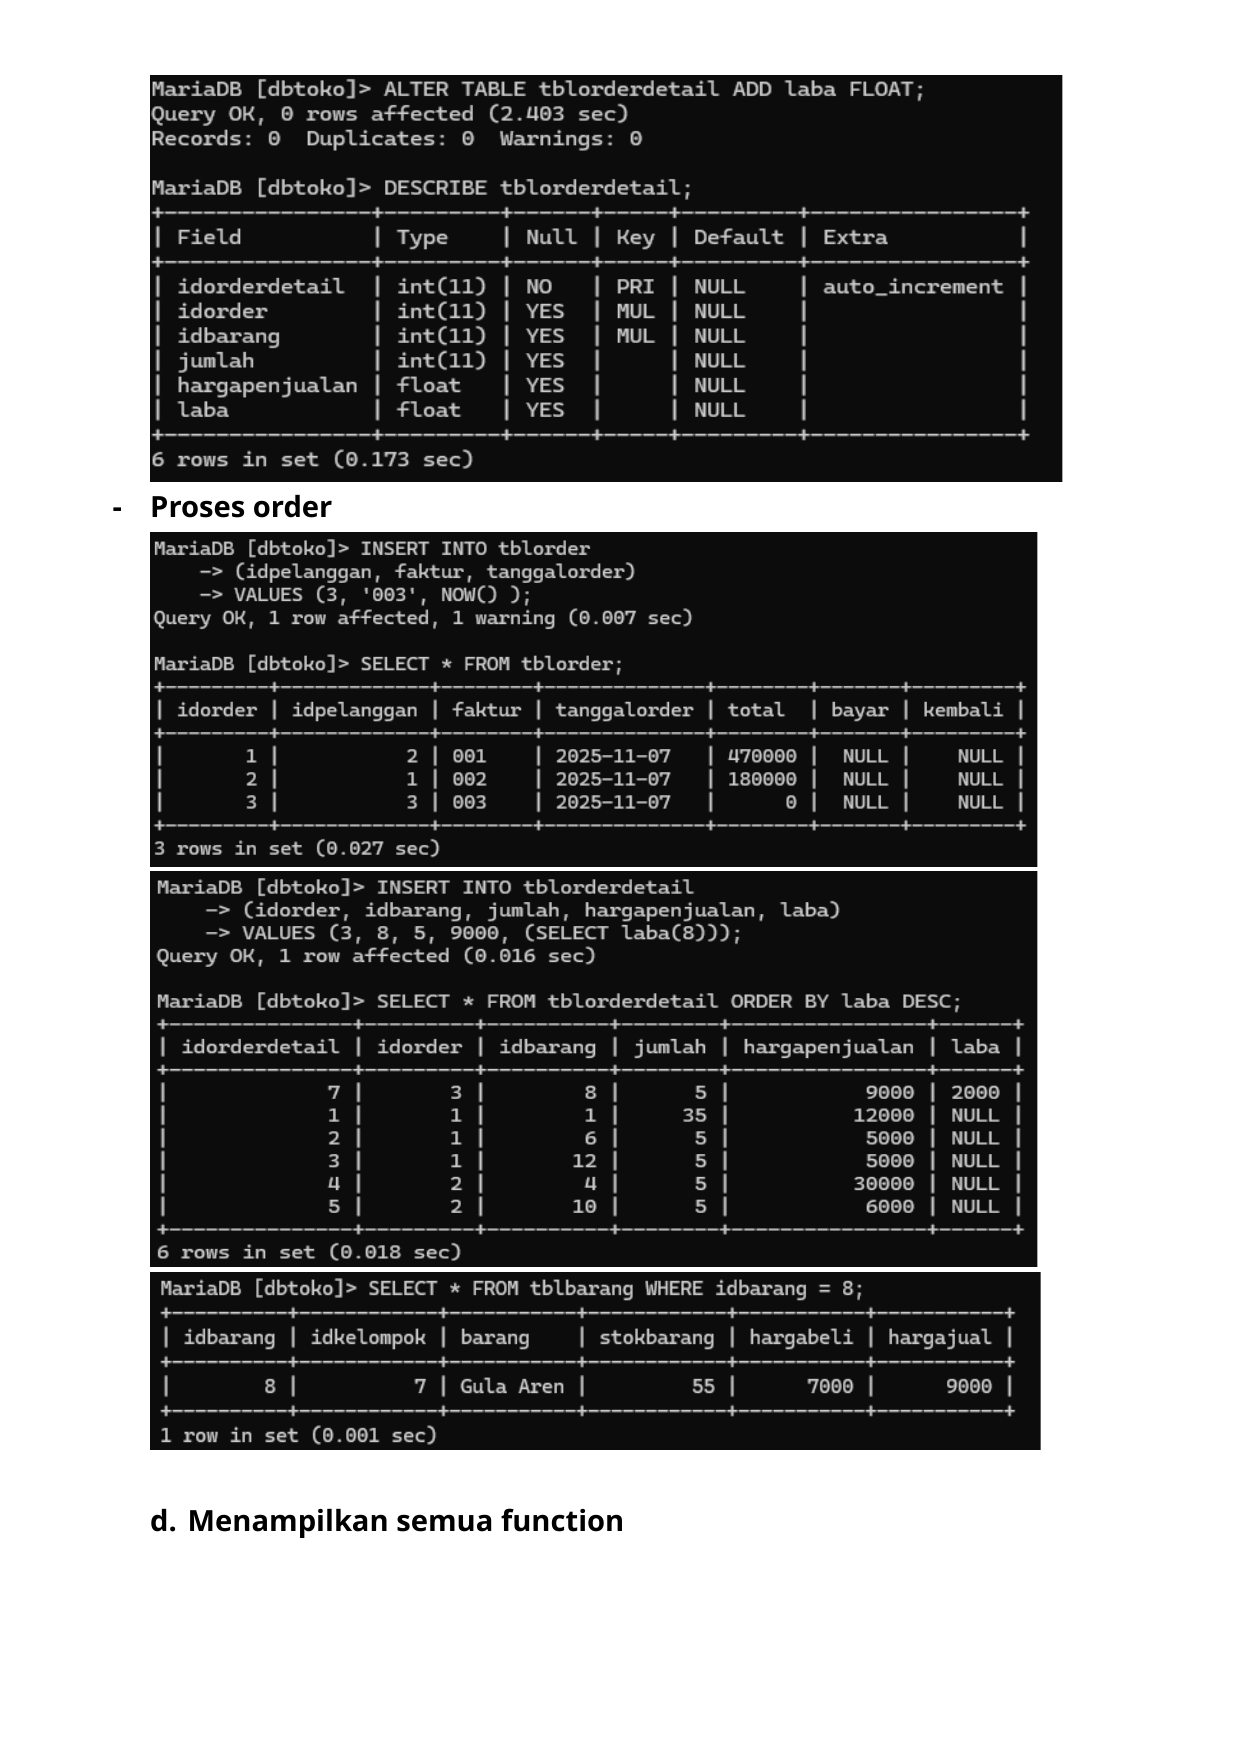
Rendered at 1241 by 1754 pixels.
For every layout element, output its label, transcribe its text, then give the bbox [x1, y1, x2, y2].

list Proses order [112, 487, 1165, 526]
picture [150, 871, 1038, 1267]
list Menampilkan semua function [150, 1500, 1165, 1540]
picture [150, 75, 1063, 482]
picture [150, 532, 1038, 867]
picture [150, 1272, 1041, 1450]
